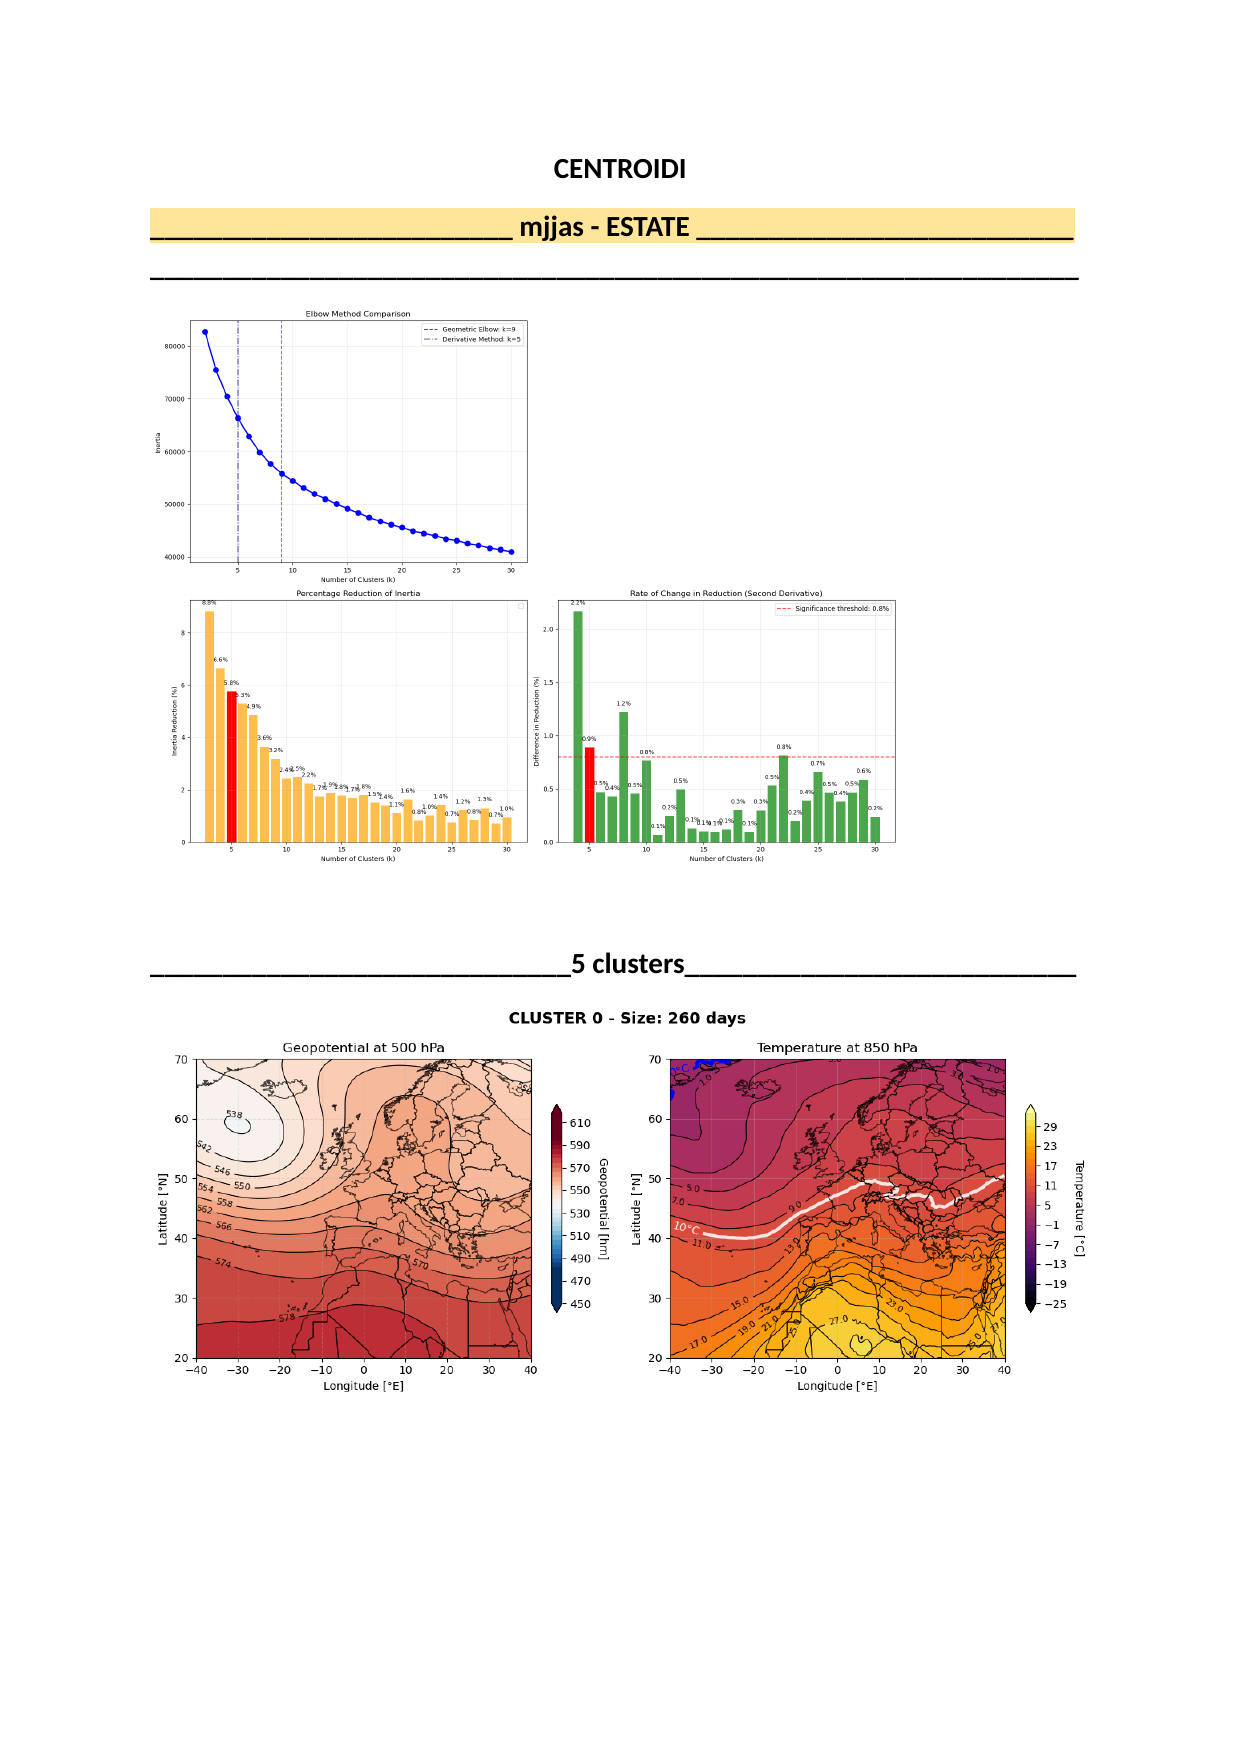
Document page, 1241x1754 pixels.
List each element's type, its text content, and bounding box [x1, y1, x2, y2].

picture [150, 1003, 1091, 1400]
text CENTROIDI [150, 150, 1090, 186]
text _________________________ mjjas - ESTATE __________________________ ________________________________________________________________ [150, 208, 1090, 284]
text _____________________________5 clusters___________________________ [150, 946, 1090, 981]
picture [150, 306, 899, 867]
